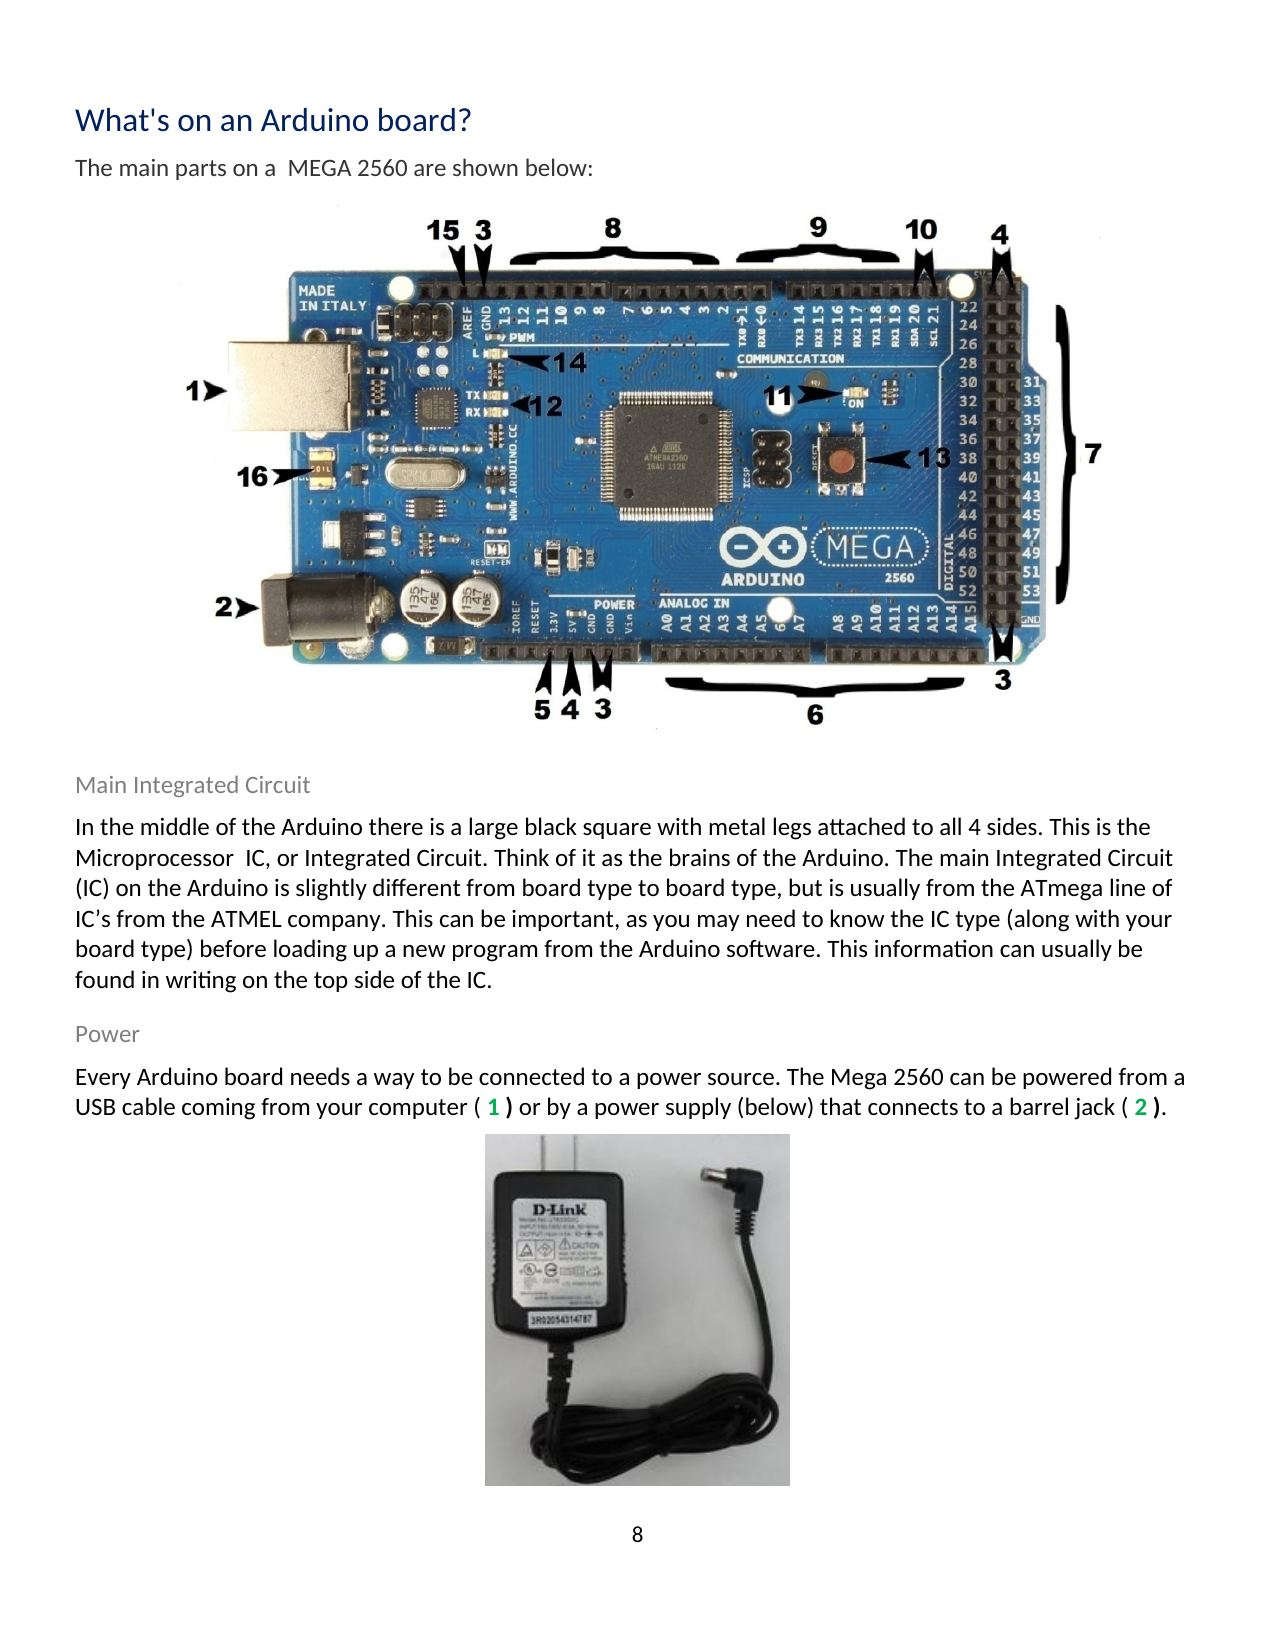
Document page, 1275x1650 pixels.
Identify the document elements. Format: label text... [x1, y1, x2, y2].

picture [152, 194, 1123, 745]
text In the middle of the Arduino there is a large black square with metal legs attached to all 4 sides. This is the Microprocessor IC, or Integrated Circuit. Think of it as the brains of the Arduino. The main Integrated Circuit (IC) on the Arduino is slightly different from board type to board type, but is usually from the ATmega line of IC’s from the ATMEL company. This can be important, as you may need to know the IC type (along with your board type) before loading up a new program from the Arduino software. This information can usually be found in writing on the top side of the IC. [75, 811, 1200, 994]
text Power [75, 1018, 1200, 1049]
picture [485, 1134, 790, 1486]
text Main Integrated Circuit [75, 769, 1200, 799]
text The main parts on a MEGA 2560 are shown below: [75, 152, 1200, 182]
text Every Arduino board needs a way to be connected to a power source. The Mega 2560 can be powered from a USB cable coming from your computer ( 1 ) or by a power supply (below) that connects to a barrel jack ( 2 ). [75, 1061, 1200, 1122]
text What's on an Arduino board? [75, 99, 1200, 140]
